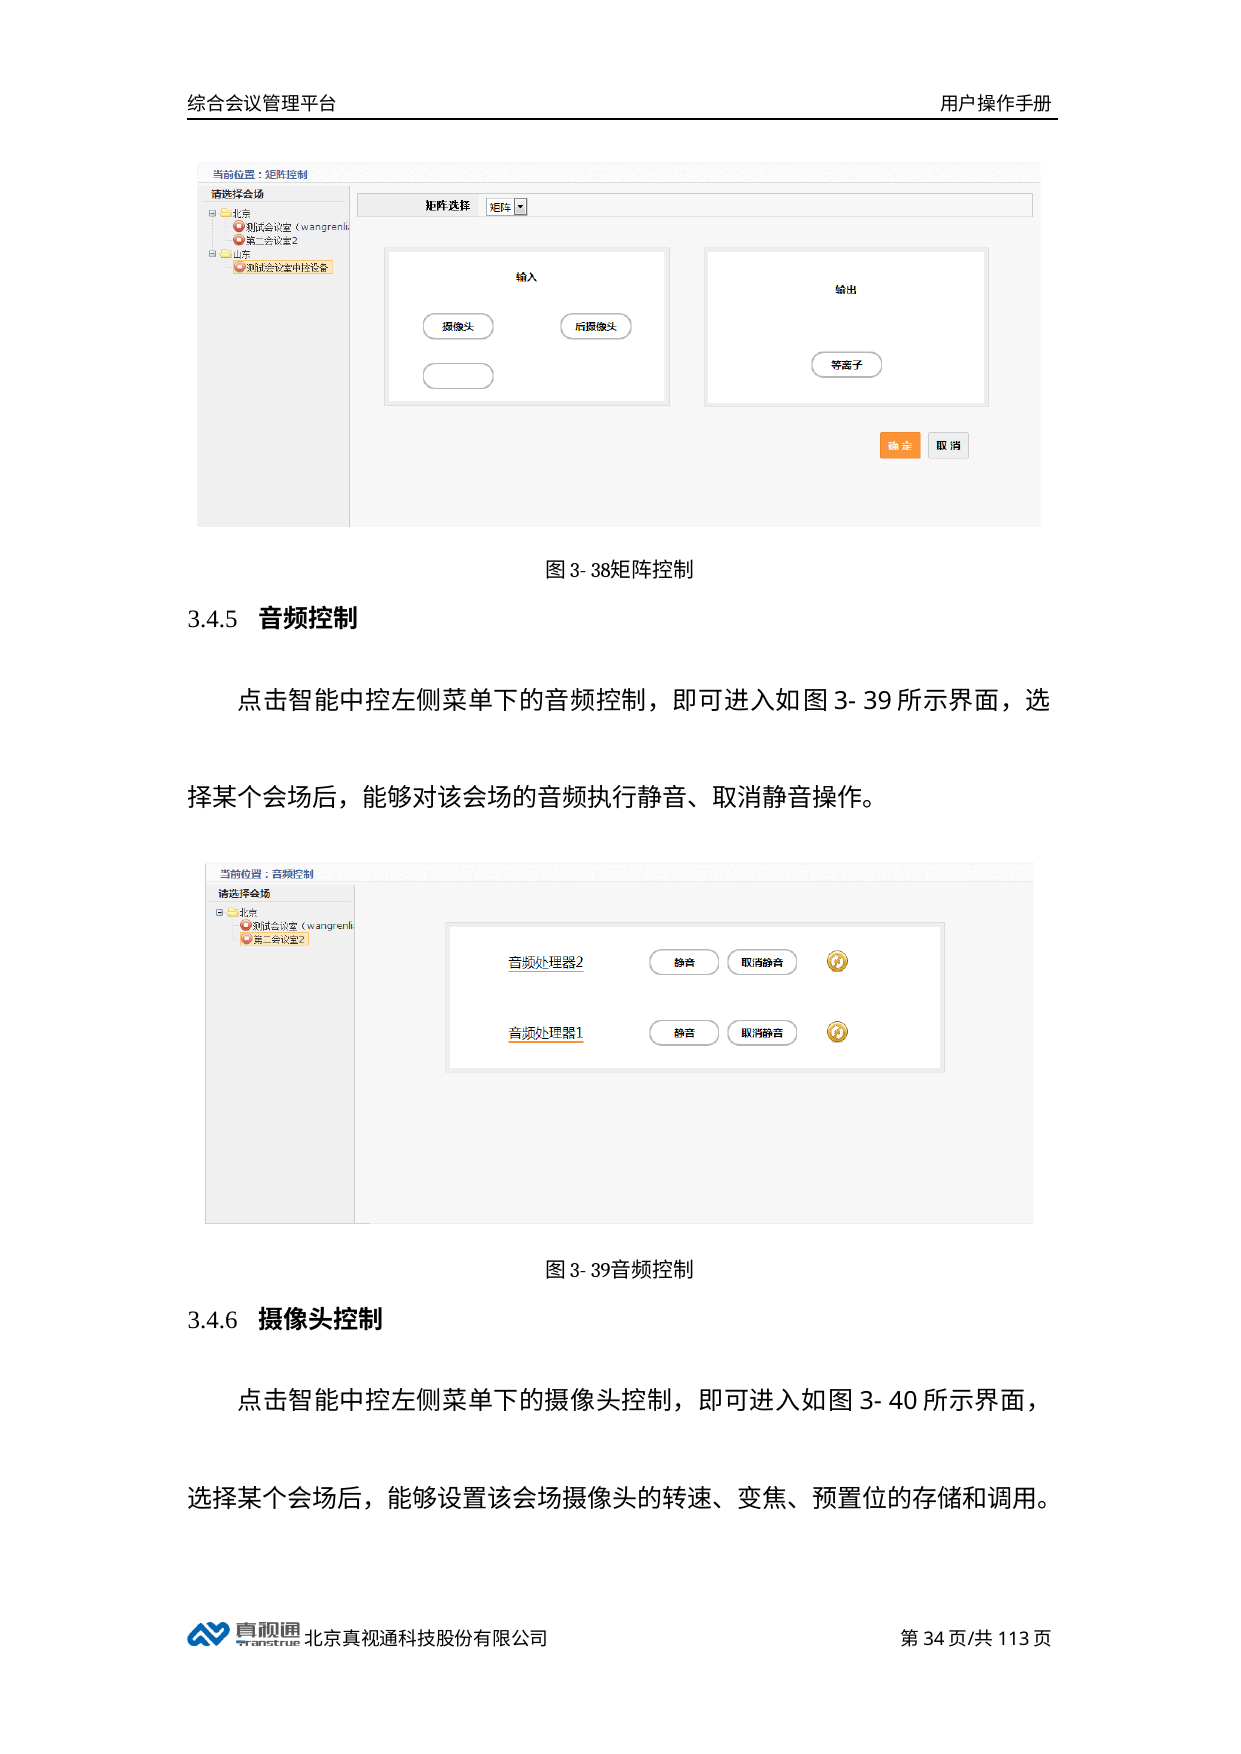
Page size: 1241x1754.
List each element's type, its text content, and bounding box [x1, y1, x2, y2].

picture [197, 162, 1041, 527]
picture [204, 862, 1034, 1224]
subtitle 摄像头控制 [187, 1285, 1051, 1350]
subtitle 音频控制 [187, 584, 1051, 649]
picture [187, 1622, 300, 1646]
